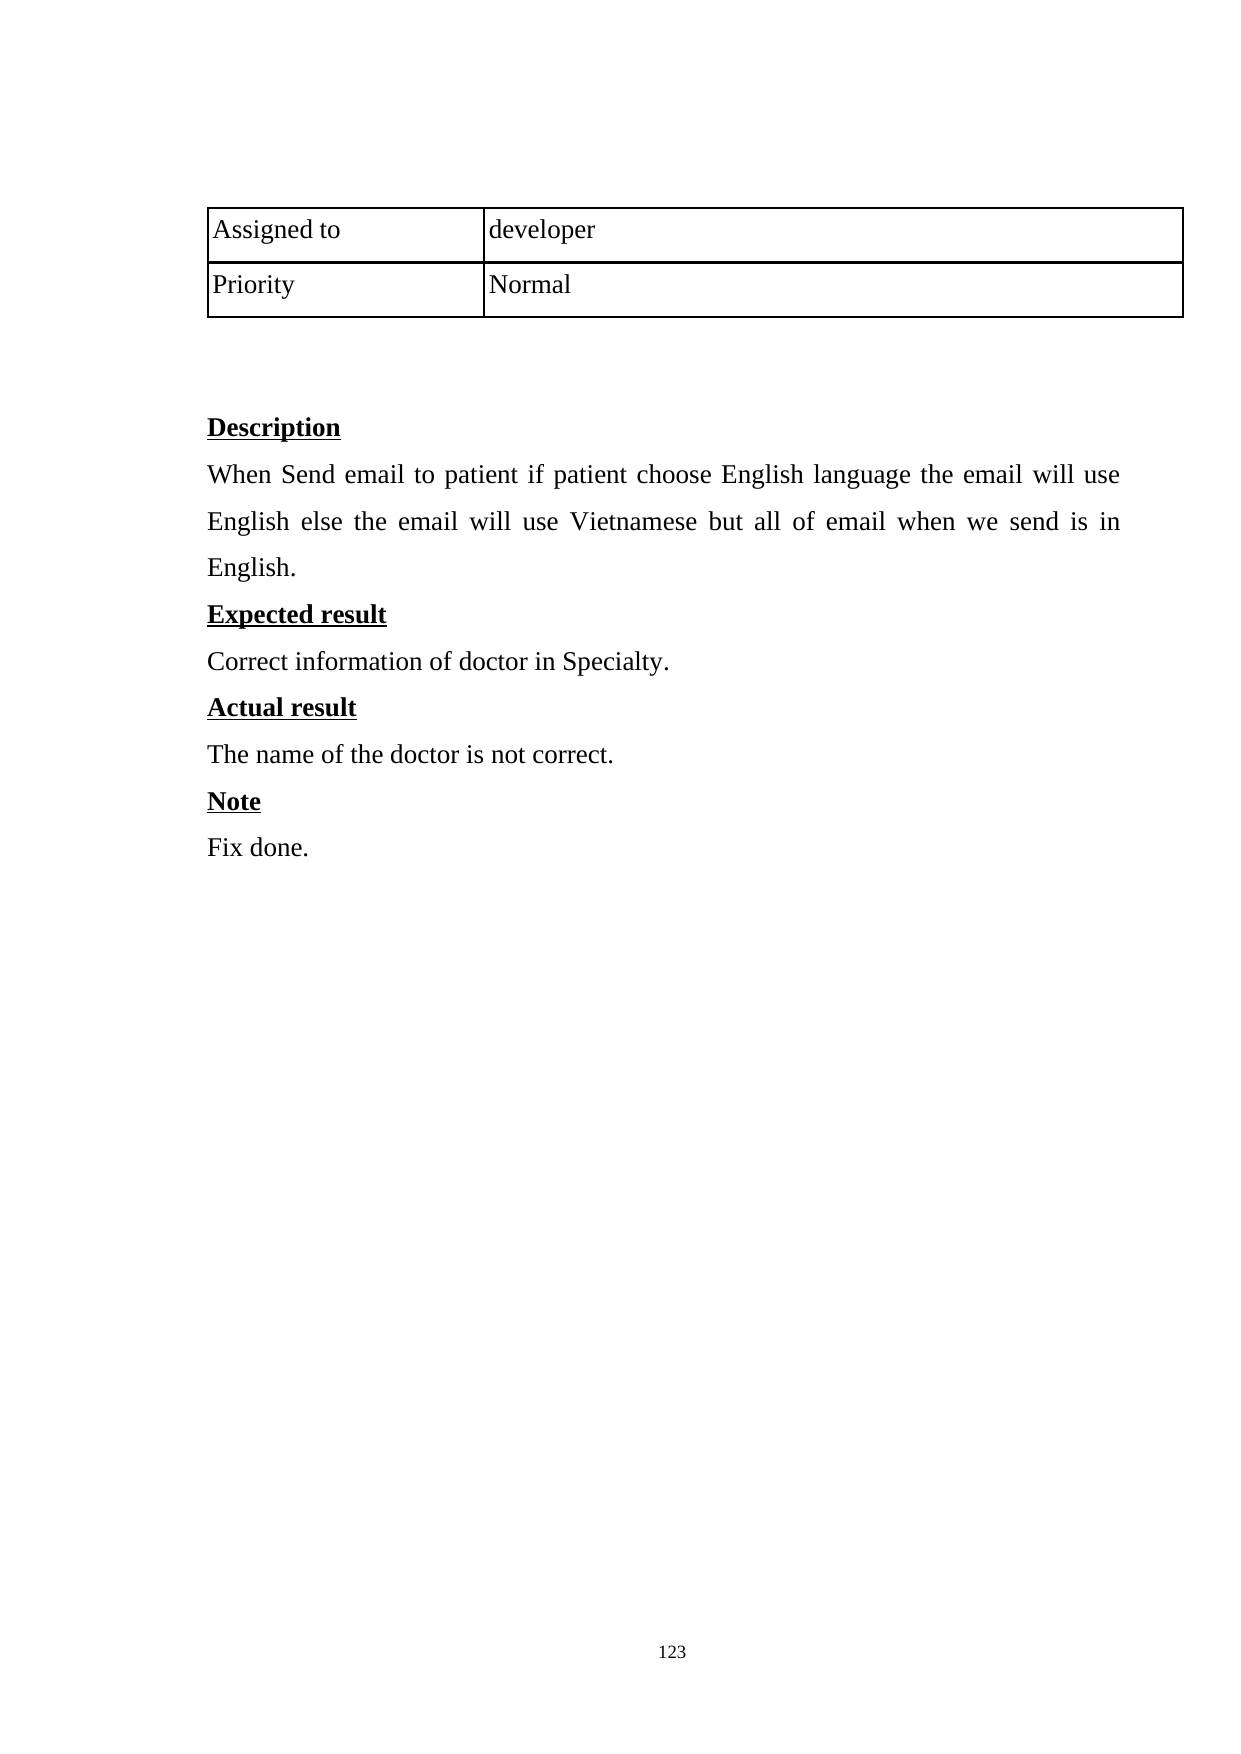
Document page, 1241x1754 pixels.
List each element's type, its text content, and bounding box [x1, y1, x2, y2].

table_cell Priority [209, 264, 483, 316]
table_cell Normal [485, 264, 1182, 316]
table_cell developer [485, 209, 1182, 261]
table_cell Assigned to [209, 209, 483, 261]
text Expected result [207, 598, 1122, 629]
text Actual result [207, 692, 1122, 723]
text Note [207, 785, 1122, 816]
text Fix done. [207, 832, 1122, 863]
text Correct information of doctor in Specialty. [207, 645, 1122, 676]
text Description [207, 412, 1122, 443]
text When Send email to patient if patient choose English language the email will use English else the email will use Vietnamese but all of email when we send is in English. [207, 458, 1122, 583]
text The name of the doctor is not correct. [207, 738, 1122, 769]
